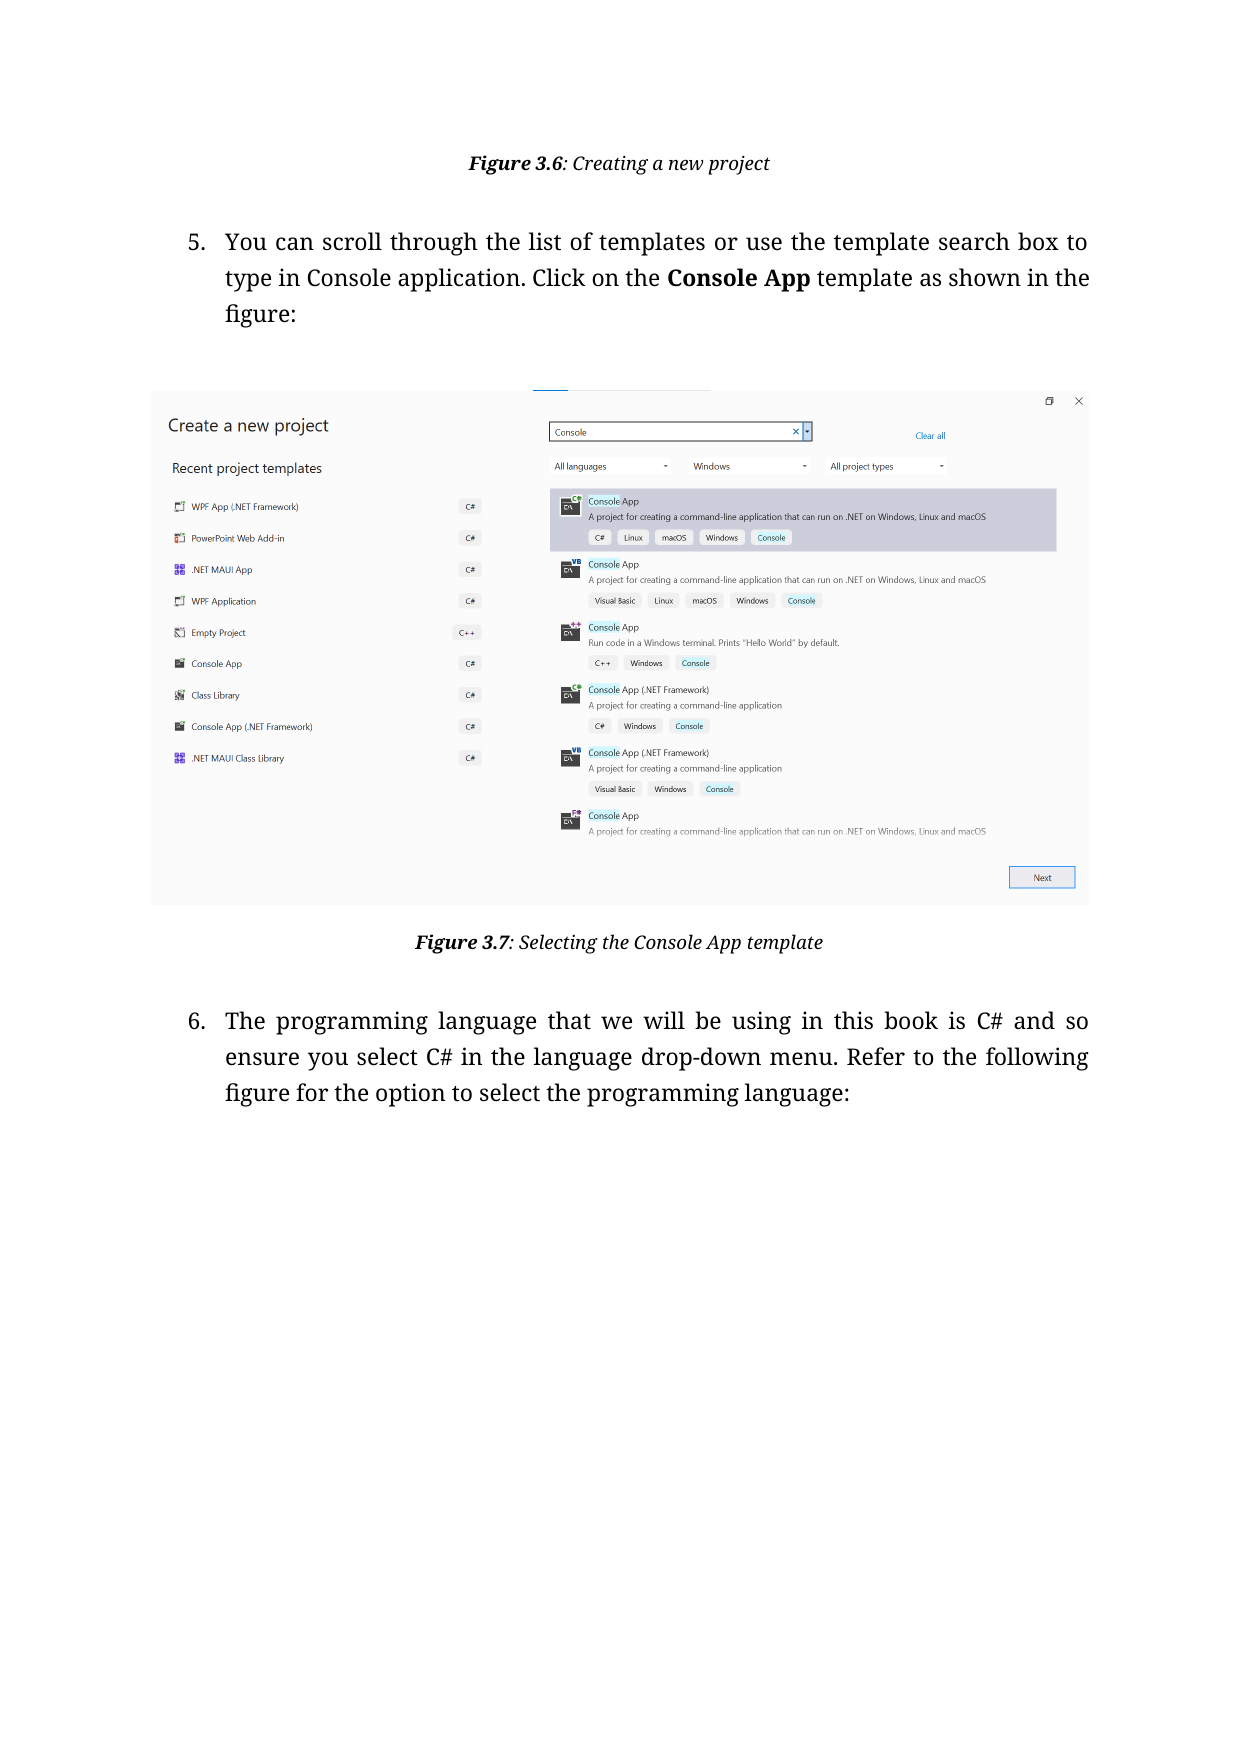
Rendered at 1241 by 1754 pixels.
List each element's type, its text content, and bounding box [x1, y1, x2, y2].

text Figure 3.6: Creating a new project [150, 150, 1090, 176]
text Figure 3.7: Selecting the Console App template [150, 929, 1090, 955]
picture [150, 390, 1090, 905]
list You can scroll through the list of templates or use the template search box to type in Console application. Click on the Console App template as shown in the figure: [187, 226, 1090, 329]
list The programming language that we will be using in this book is C# and so ensure you select C# in the language drop-down menu. Refer to the following figure for the option to select the programming language: [187, 1005, 1090, 1108]
